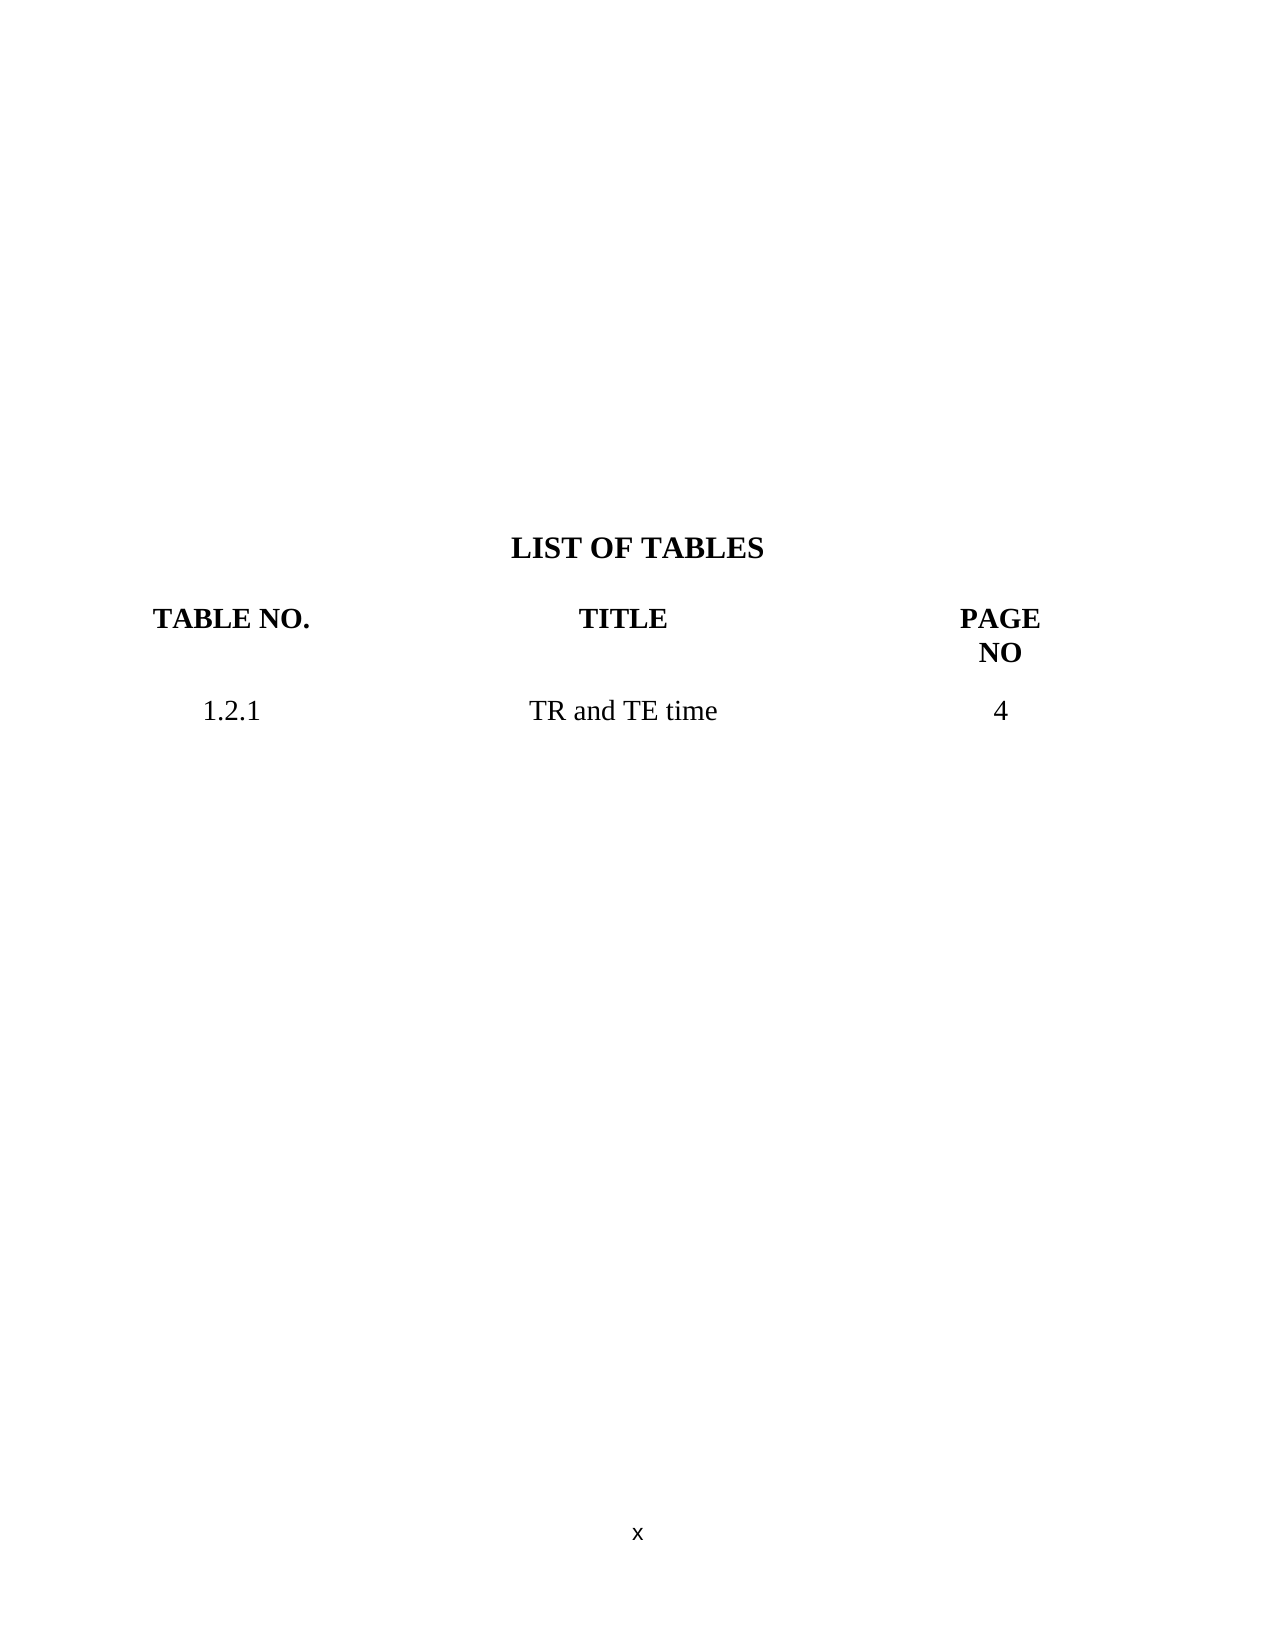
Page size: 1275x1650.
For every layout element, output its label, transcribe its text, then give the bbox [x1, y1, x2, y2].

table_header PAGE NO [919, 601, 1082, 668]
table_header TITLE [328, 601, 919, 668]
text LIST OF TABLES [150, 529, 1125, 565]
table_cell 4 [919, 668, 1082, 764]
table_cell TR and TE time [328, 668, 919, 764]
table_cell 1.2.1 [135, 668, 327, 764]
table_header TABLE NO. [135, 601, 327, 668]
